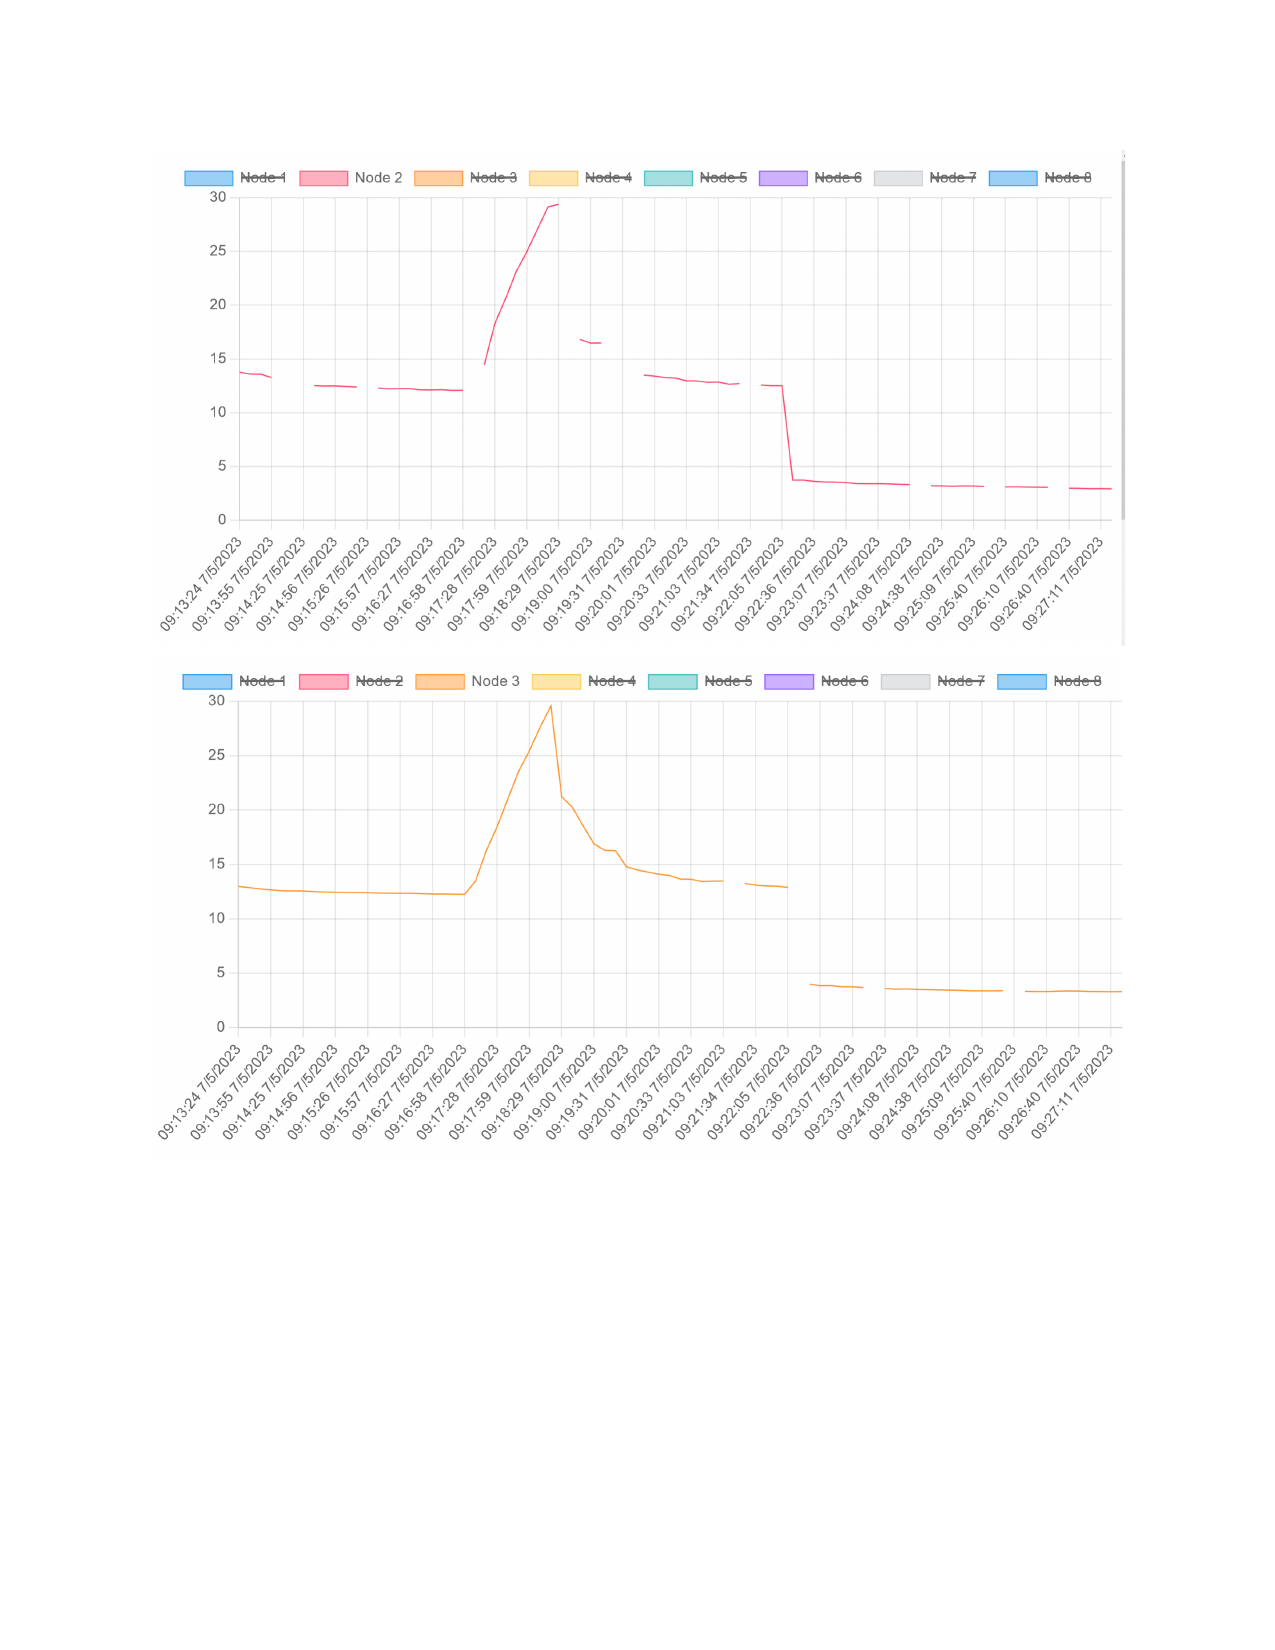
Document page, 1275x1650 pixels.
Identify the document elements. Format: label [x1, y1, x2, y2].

picture [150, 150, 1125, 646]
picture [150, 653, 1125, 1161]
